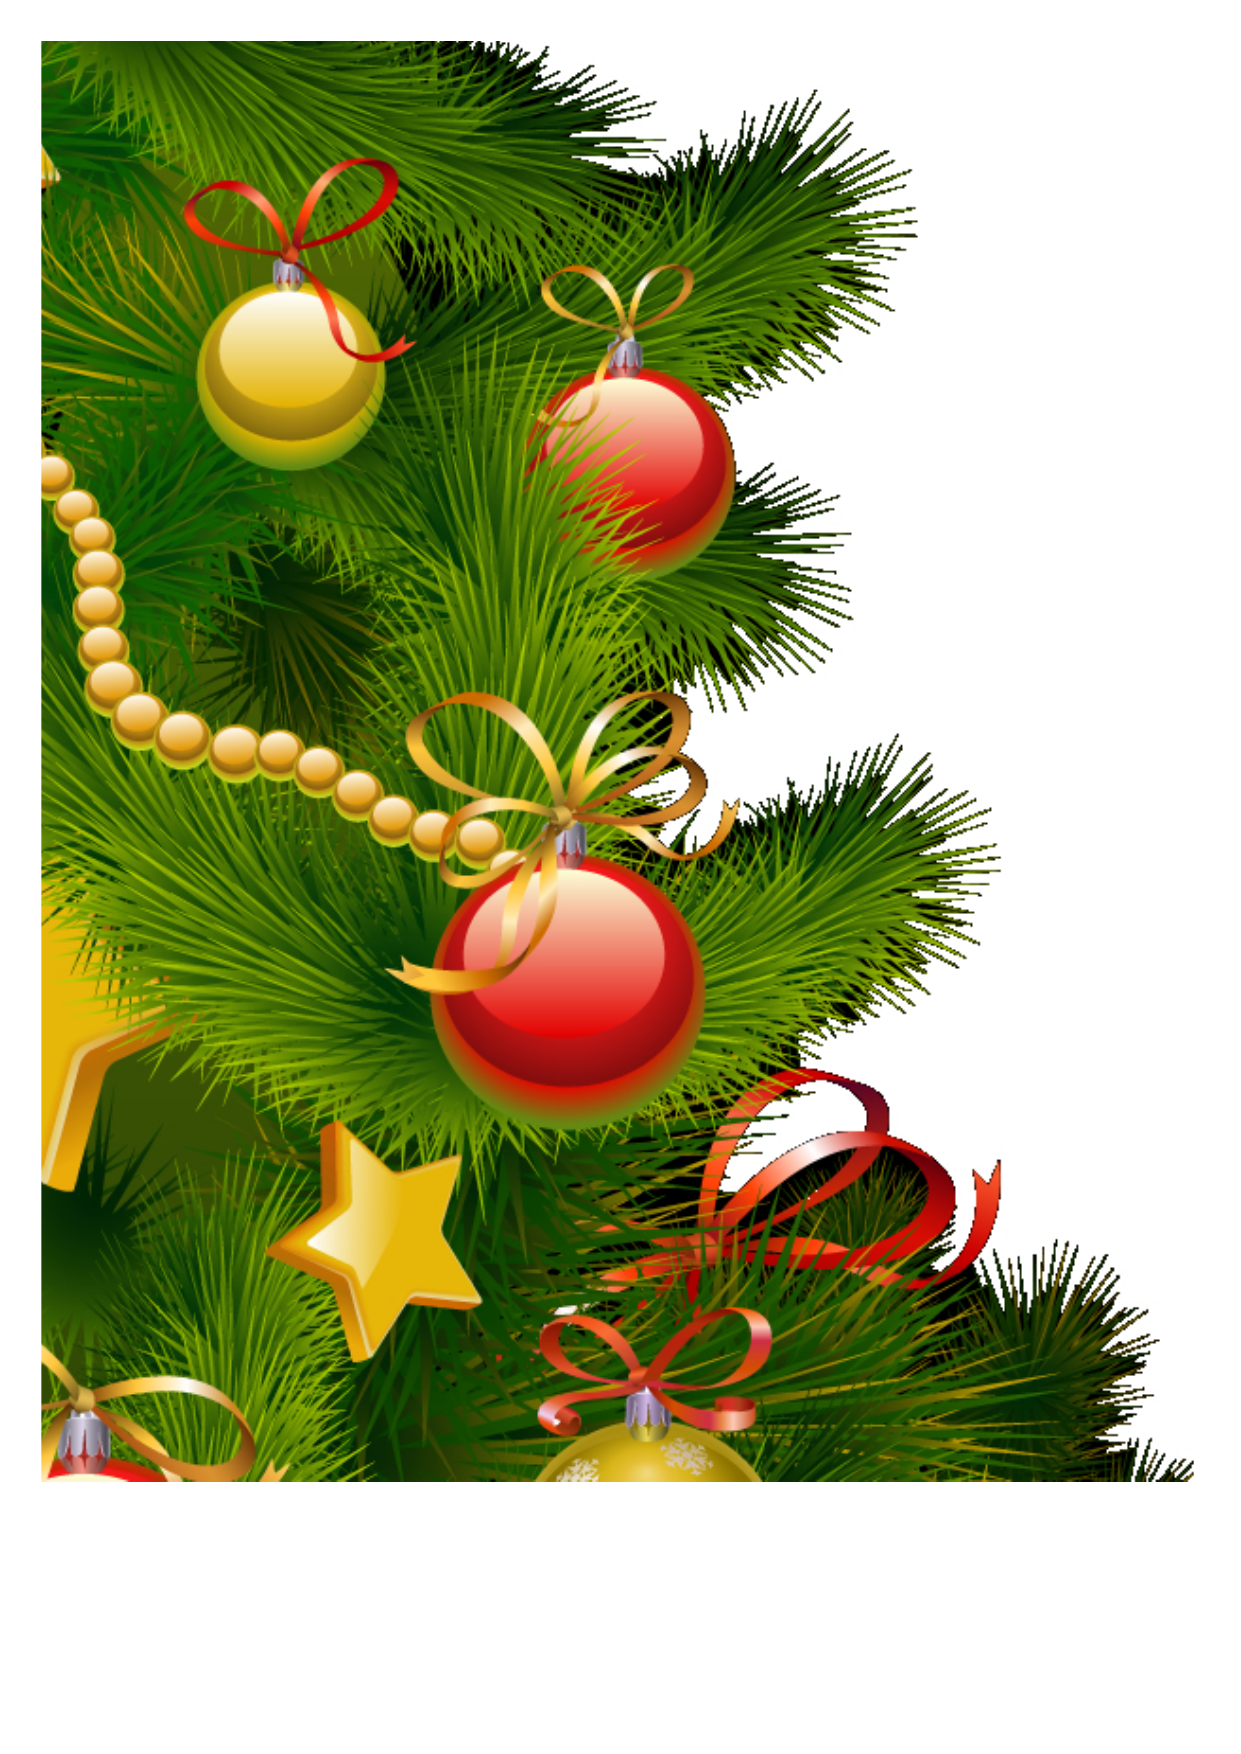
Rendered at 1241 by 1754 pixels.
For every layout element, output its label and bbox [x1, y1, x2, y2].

picture [41, 41, 1194, 1482]
